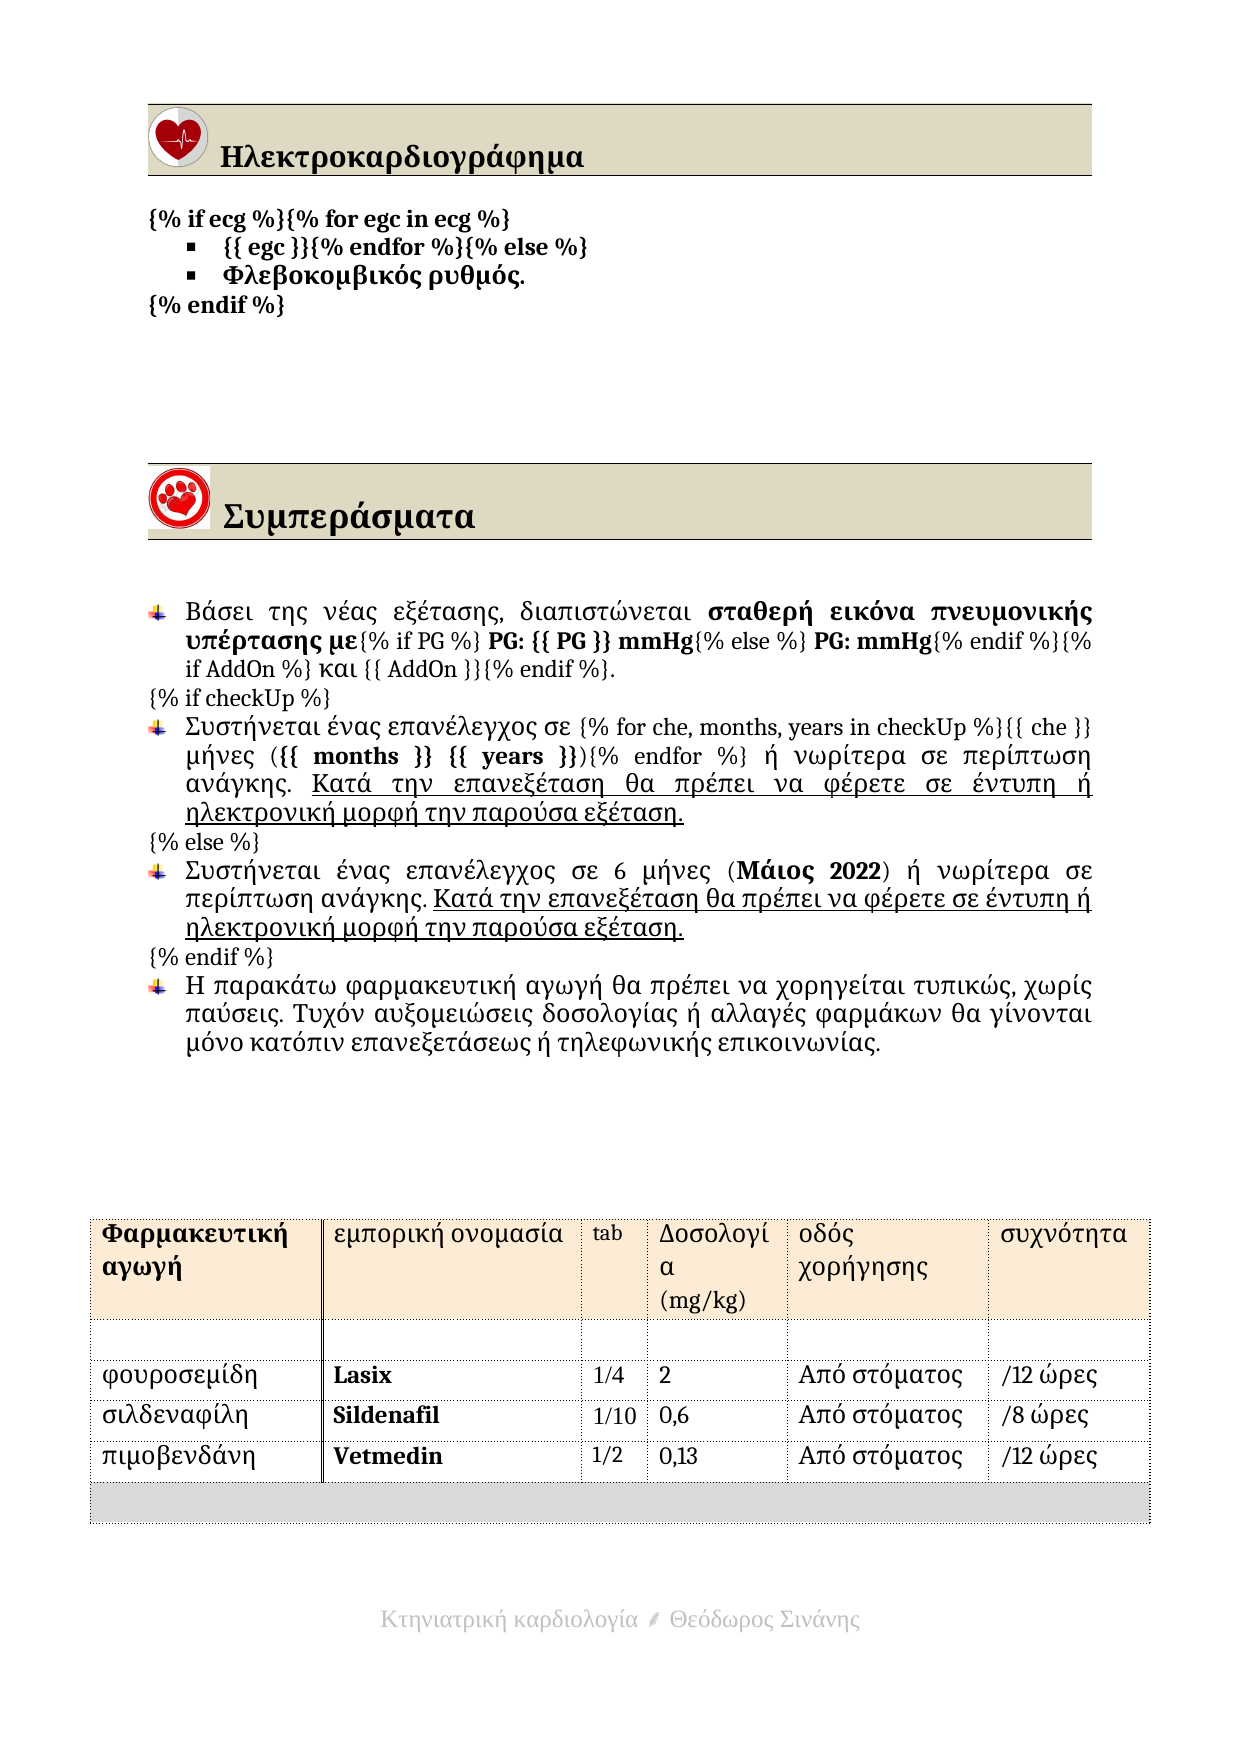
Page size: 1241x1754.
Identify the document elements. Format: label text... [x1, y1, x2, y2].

list Φλεβοκομβικός ρυθμός. [185, 262, 1092, 291]
picture [148, 862, 166, 880]
table_cell πιμοβενδάνη [90, 1441, 321, 1482]
table_cell [648, 1319, 787, 1359]
table_cell /12 ώρες [989, 1360, 1150, 1400]
text Ηλεκτροκαρδιογράφημα [148, 105, 1092, 175]
table_cell Sildenafil [324, 1400, 581, 1441]
list Συστήνεται ένας επανέλεγχος σε {% for che, months, years in checkUp %}{{ che }} μήνες ({{ months }} {{ years }}){% endfor %} ή νωρίτερα σε περίπτωση ανάγκης. Κατά την επανεξέταση θα πρέπει να φέρετε σε έντυπη ή ηλεκτρονική μορφή την παρούσα εξέταση. [148, 713, 1092, 828]
text {% if checkUp %} [148, 684, 1092, 713]
table_cell 1/2 [581, 1441, 648, 1482]
table_cell 1/4 [581, 1360, 648, 1400]
table_header εμπορική ονομασία [324, 1219, 581, 1319]
text {% endif %} [148, 291, 1092, 319]
table_cell 2 [648, 1360, 787, 1400]
picture [148, 603, 166, 621]
table_cell [90, 1319, 321, 1359]
picture [148, 718, 166, 736]
subtitle Συμπεράσματα [148, 464, 1092, 539]
table_cell φουροσεμίδη [90, 1360, 321, 1400]
table_cell [324, 1319, 581, 1359]
table_cell Lasix [324, 1360, 581, 1400]
table_cell 0,6 [648, 1400, 787, 1441]
table_header tab [581, 1219, 648, 1319]
list Συστήνεται ένας επανέλεγχος σε 6 μήνες (Μάιος 2022) ή νωρίτερα σε περίπτωση ανάγκης. Κατά την επανεξέταση θα πρέπει να φέρετε σε έντυπη ή ηλεκτρονική μορφή την παρούσα εξέταση. [148, 857, 1092, 943]
table_cell 1/10 [581, 1400, 648, 1441]
list Βάσει της νέας εξέτασης, διαπιστώνεται σταθερή εικόνα πνευμονικής υπέρτασης με{% if PG %} PG: {{ PG }} mmHg{% else %} PG: mmHg{% endif %}{% if AddOn %} και {{ AddOn }}{% endif %}. [148, 598, 1092, 684]
table_header Δοσολογία (mg/kg) [648, 1219, 787, 1319]
text {% endif %} [148, 943, 1092, 972]
table_header συχνότητα [989, 1219, 1150, 1319]
table_cell [581, 1319, 648, 1359]
table_cell Vetmedin [324, 1441, 581, 1482]
list Η παρακάτω φαρμακευτική αγωγή θα πρέπει να χορηγείται τυπικώς, χωρίς παύσεις. Τυχόν αυξομειώσεις δοσολογίας ή αλλαγές φαρμάκων θα γίνονται μόνο κατόπιν επανεξετάσεως ή τηλεφωνικής επικοινωνίας. [148, 972, 1092, 1058]
list {{ egc }}{% endfor %}{% else %} [185, 233, 1092, 262]
table_header Φαρμακευτική αγωγή [90, 1219, 321, 1319]
table_cell [90, 1482, 1150, 1522]
picture [148, 977, 166, 995]
text {% if ecg %}{% for egc in ecg %} [148, 204, 1092, 233]
table_cell /12 ώρες [989, 1441, 1150, 1482]
table_cell Από στόματος [787, 1441, 989, 1482]
picture [147, 466, 211, 529]
table_cell 0,13 [648, 1441, 787, 1482]
table_cell Από στόματος [787, 1360, 989, 1400]
table_cell [989, 1319, 1150, 1359]
table_cell σιλδεναφίλη [90, 1400, 321, 1441]
table_cell Από στόματος [787, 1400, 989, 1441]
text {% else %} [148, 828, 1092, 857]
picture [147, 106, 209, 168]
table_cell /8 ώρες [989, 1400, 1150, 1441]
table_cell [787, 1319, 989, 1359]
table_header οδός χορήγησης [787, 1219, 989, 1319]
